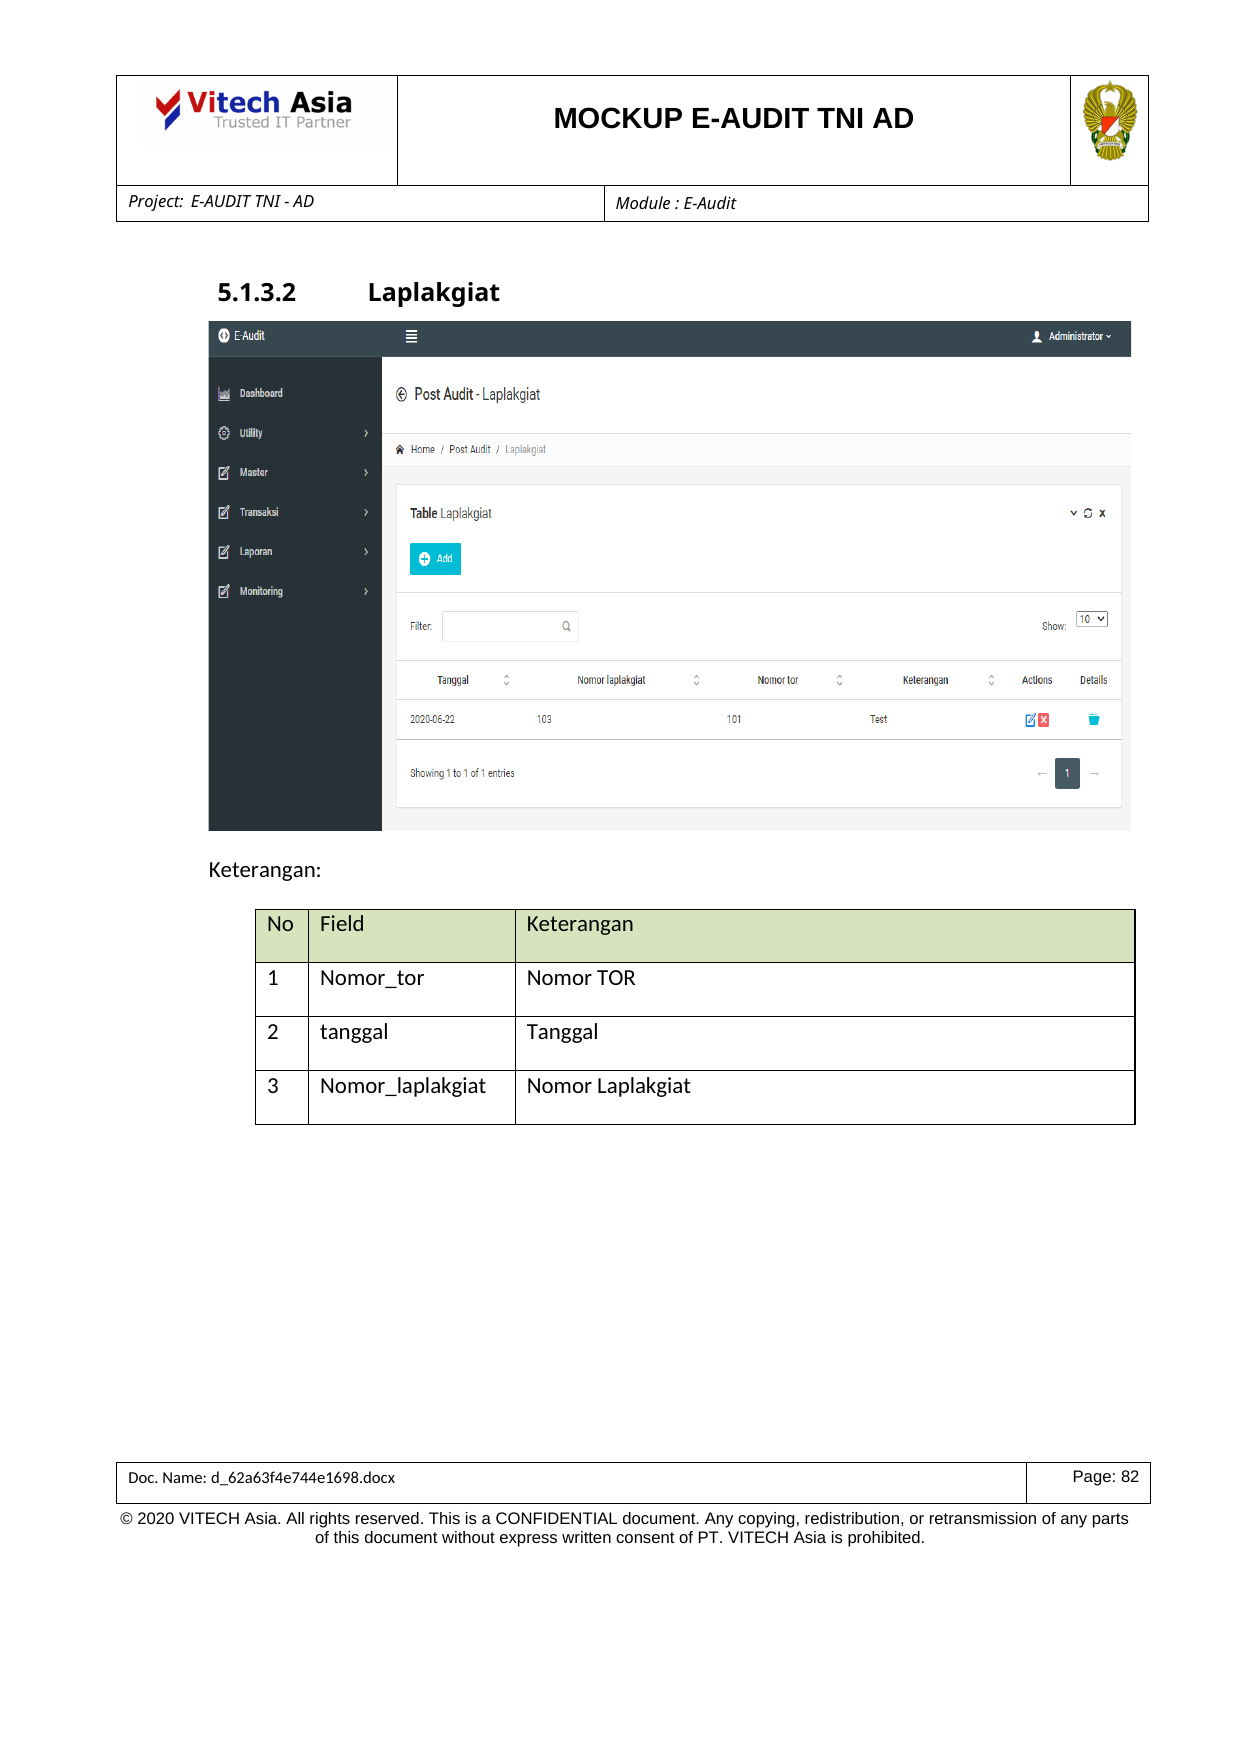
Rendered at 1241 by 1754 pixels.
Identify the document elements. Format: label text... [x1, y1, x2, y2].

picture [208, 321, 1132, 831]
table_cell Nomor Laplakgiat [516, 1071, 1134, 1123]
table_cell Tanggal [516, 1017, 1134, 1070]
table_cell 3 [256, 1071, 308, 1123]
table_header Field [309, 910, 515, 962]
table_header No [256, 910, 308, 962]
table_cell Nomor TOR [516, 963, 1134, 1016]
table_cell 2 [256, 1017, 308, 1070]
table_cell Nomor_tor [309, 963, 515, 1016]
table_cell tanggal [309, 1017, 515, 1070]
text Keterangan: [208, 855, 1135, 883]
picture [139, 76, 395, 147]
table_header Keterangan [516, 910, 1134, 962]
list Laplakgiat [217, 275, 1135, 309]
table_cell Nomor_laplakgiat [309, 1071, 515, 1123]
picture [1075, 77, 1144, 164]
table_cell 1 [256, 963, 308, 1016]
